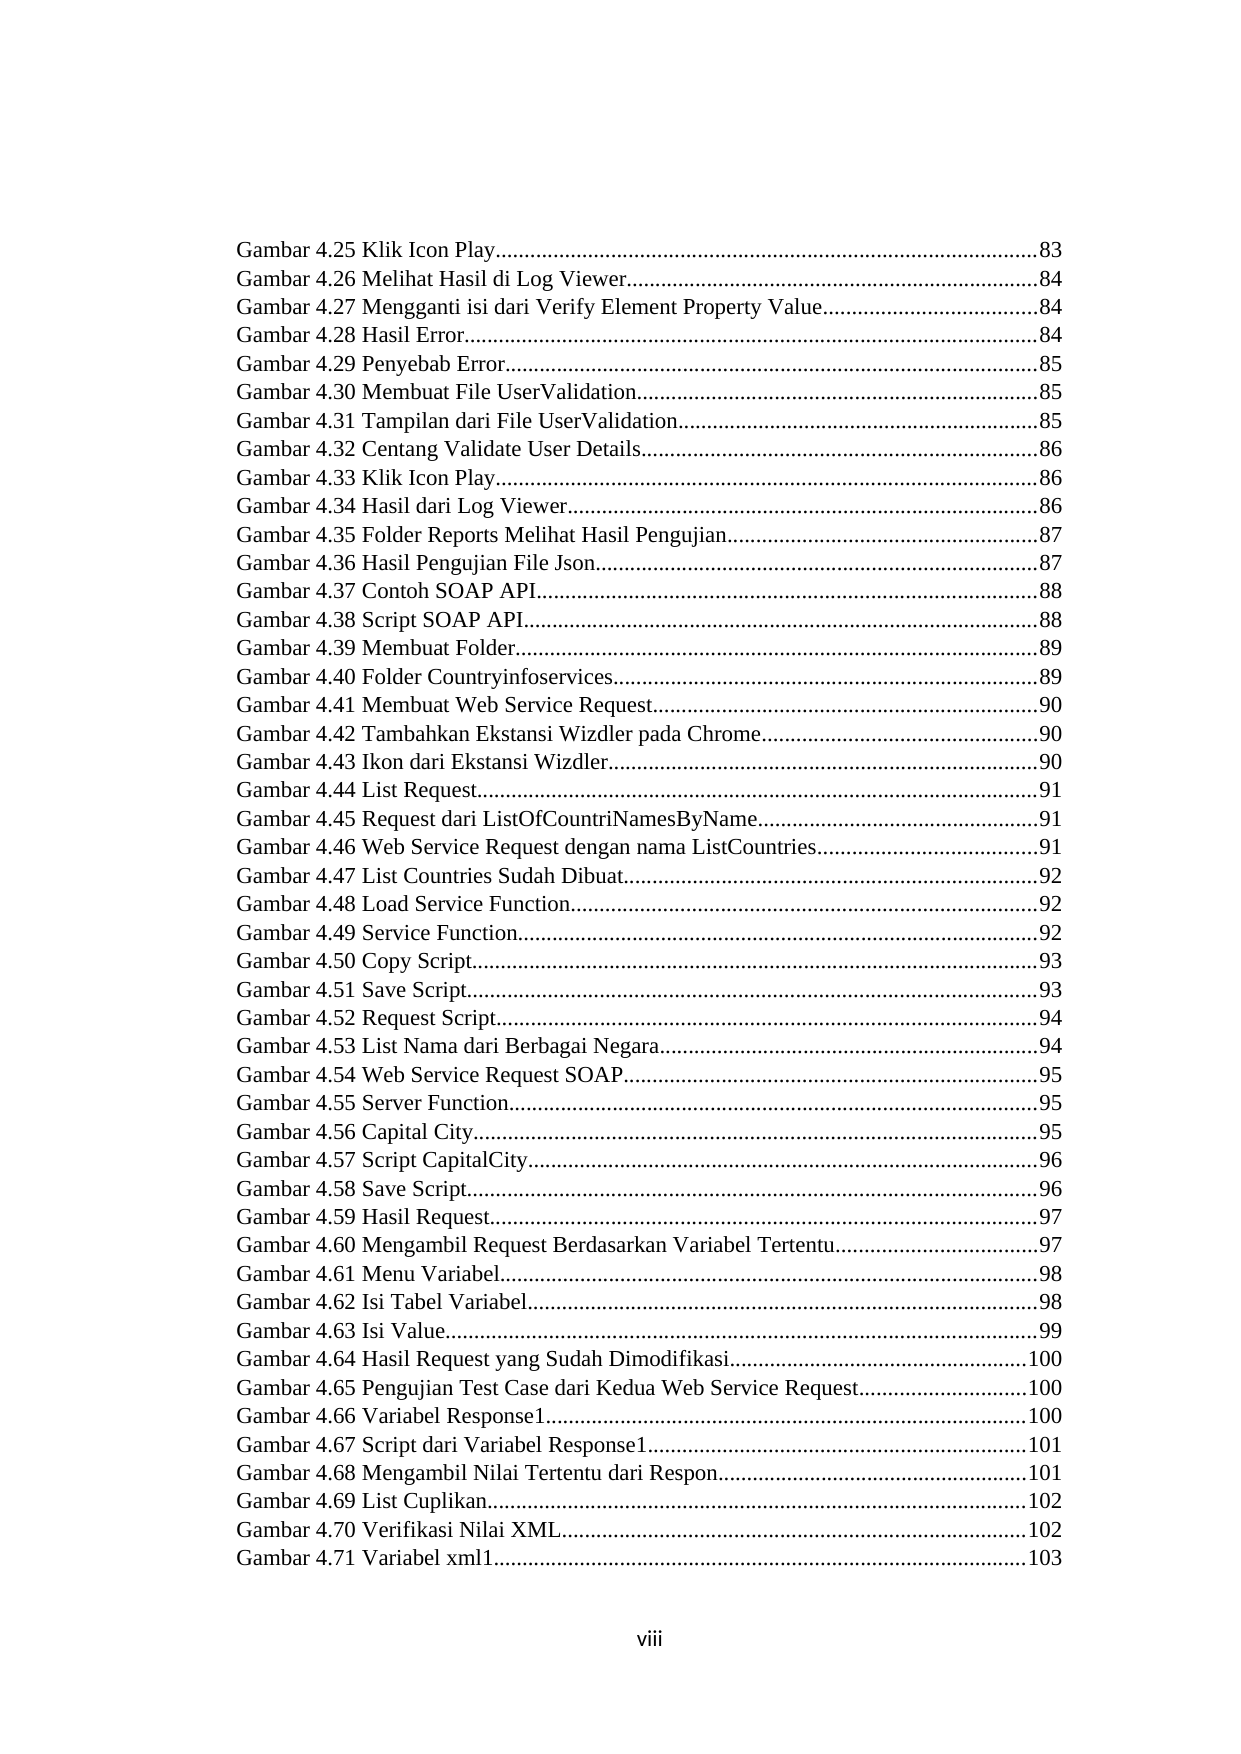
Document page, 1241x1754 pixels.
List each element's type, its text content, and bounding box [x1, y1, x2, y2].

text Gambar 4.57 Script CapitalCity 96 [236, 1146, 1063, 1173]
text Gambar 4.35 Folder Reports Melihat Hasil Pengujian 87 [236, 521, 1063, 547]
text Gambar 4.48 Load Service Function 92 [236, 890, 1063, 917]
text Gambar 4.69 List Cuplikan 102 [236, 1487, 1063, 1514]
text Gambar 4.46 Web Service Request dengan nama ListCountries 91 [236, 833, 1063, 860]
text Gambar 4.59 Hasil Request 97 [236, 1203, 1063, 1229]
text Gambar 4.51 Save Script 93 [236, 976, 1063, 1002]
text Gambar 4.44 List Request 91 [236, 777, 1063, 803]
text Gambar 4.47 List Countries Sudah Dibuat 92 [236, 862, 1063, 888]
text Gambar 4.54 Web Service Request SOAP 95 [236, 1061, 1063, 1087]
text Gambar 4.39 Membuat Folder 89 [236, 634, 1063, 661]
text Gambar 4.64 Hasil Request yang Sudah Dimodifikasi 100 [236, 1345, 1063, 1372]
text Gambar 4.65 Pengujian Test Case dari Kedua Web Service Request 100 [236, 1374, 1063, 1400]
text Gambar 4.53 List Nama dari Berbagai Negara 94 [236, 1032, 1063, 1059]
text Gambar 4.62 Isi Tabel Variabel 98 [236, 1288, 1063, 1315]
text Gambar 4.43 Ikon dari Ekstansi Wizdler 90 [236, 748, 1063, 774]
text Gambar 4.52 Request Script 94 [236, 1004, 1063, 1030]
text Gambar 4.31 Tampilan dari File UserValidation 85 [236, 407, 1063, 433]
text Gambar 4.45 Request dari ListOfCountriNamesByName 91 [236, 805, 1063, 831]
text Gambar 4.27 Mengganti isi dari Verify Element Property Value 84 [236, 293, 1063, 319]
text Gambar 4.49 Service Function 92 [236, 919, 1063, 945]
text Gambar 4.36 Hasil Pengujian File Json 87 [236, 549, 1063, 575]
text Gambar 4.68 Mengambil Nilai Tertentu dari Respon 101 [236, 1459, 1063, 1485]
text Gambar 4.30 Membuat File UserValidation 85 [236, 378, 1063, 405]
text Gambar 4.42 Tambahkan Ekstansi Wizdler pada Chrome 90 [236, 720, 1063, 746]
text Gambar 4.25 Klik Icon Play 83 [236, 236, 1063, 263]
text Gambar 4.50 Copy Script 93 [236, 947, 1063, 973]
text Gambar 4.32 Centang Validate User Details 86 [236, 435, 1063, 462]
text Gambar 4.26 Melihat Hasil di Log Viewer 84 [236, 265, 1063, 291]
text Gambar 4.29 Penyebab Error 85 [236, 350, 1063, 376]
text Gambar 4.70 Verifikasi Nilai XML 102 [236, 1516, 1063, 1542]
text Gambar 4.61 Menu Variabel 98 [236, 1260, 1063, 1286]
text Gambar 4.41 Membuat Web Service Request 90 [236, 691, 1063, 718]
text Gambar 4.38 Script SOAP API 88 [236, 606, 1063, 632]
text Gambar 4.60 Mengambil Request Berdasarkan Variabel Tertentu 97 [236, 1232, 1063, 1258]
text Gambar 4.34 Hasil dari Log Viewer 86 [236, 492, 1063, 518]
text Gambar 4.33 Klik Icon Play 86 [236, 464, 1063, 490]
text Gambar 4.67 Script dari Variabel Response1 101 [236, 1431, 1063, 1457]
text Gambar 4.66 Variabel Response1 100 [236, 1402, 1063, 1428]
text Gambar 4.56 Capital City 95 [236, 1118, 1063, 1144]
text Gambar 4.63 Isi Value 99 [236, 1317, 1063, 1343]
text Gambar 4.28 Hasil Error 84 [236, 322, 1063, 348]
text Gambar 4.37 Contoh SOAP API 88 [236, 577, 1063, 604]
text Gambar 4.55 Server Function 95 [236, 1089, 1063, 1116]
text Gambar 4.58 Save Script 96 [236, 1175, 1063, 1201]
text Gambar 4.40 Folder Countryinfoservices 89 [236, 663, 1063, 689]
text Gambar 4.71 Variabel xml1 103 [236, 1544, 1063, 1571]
